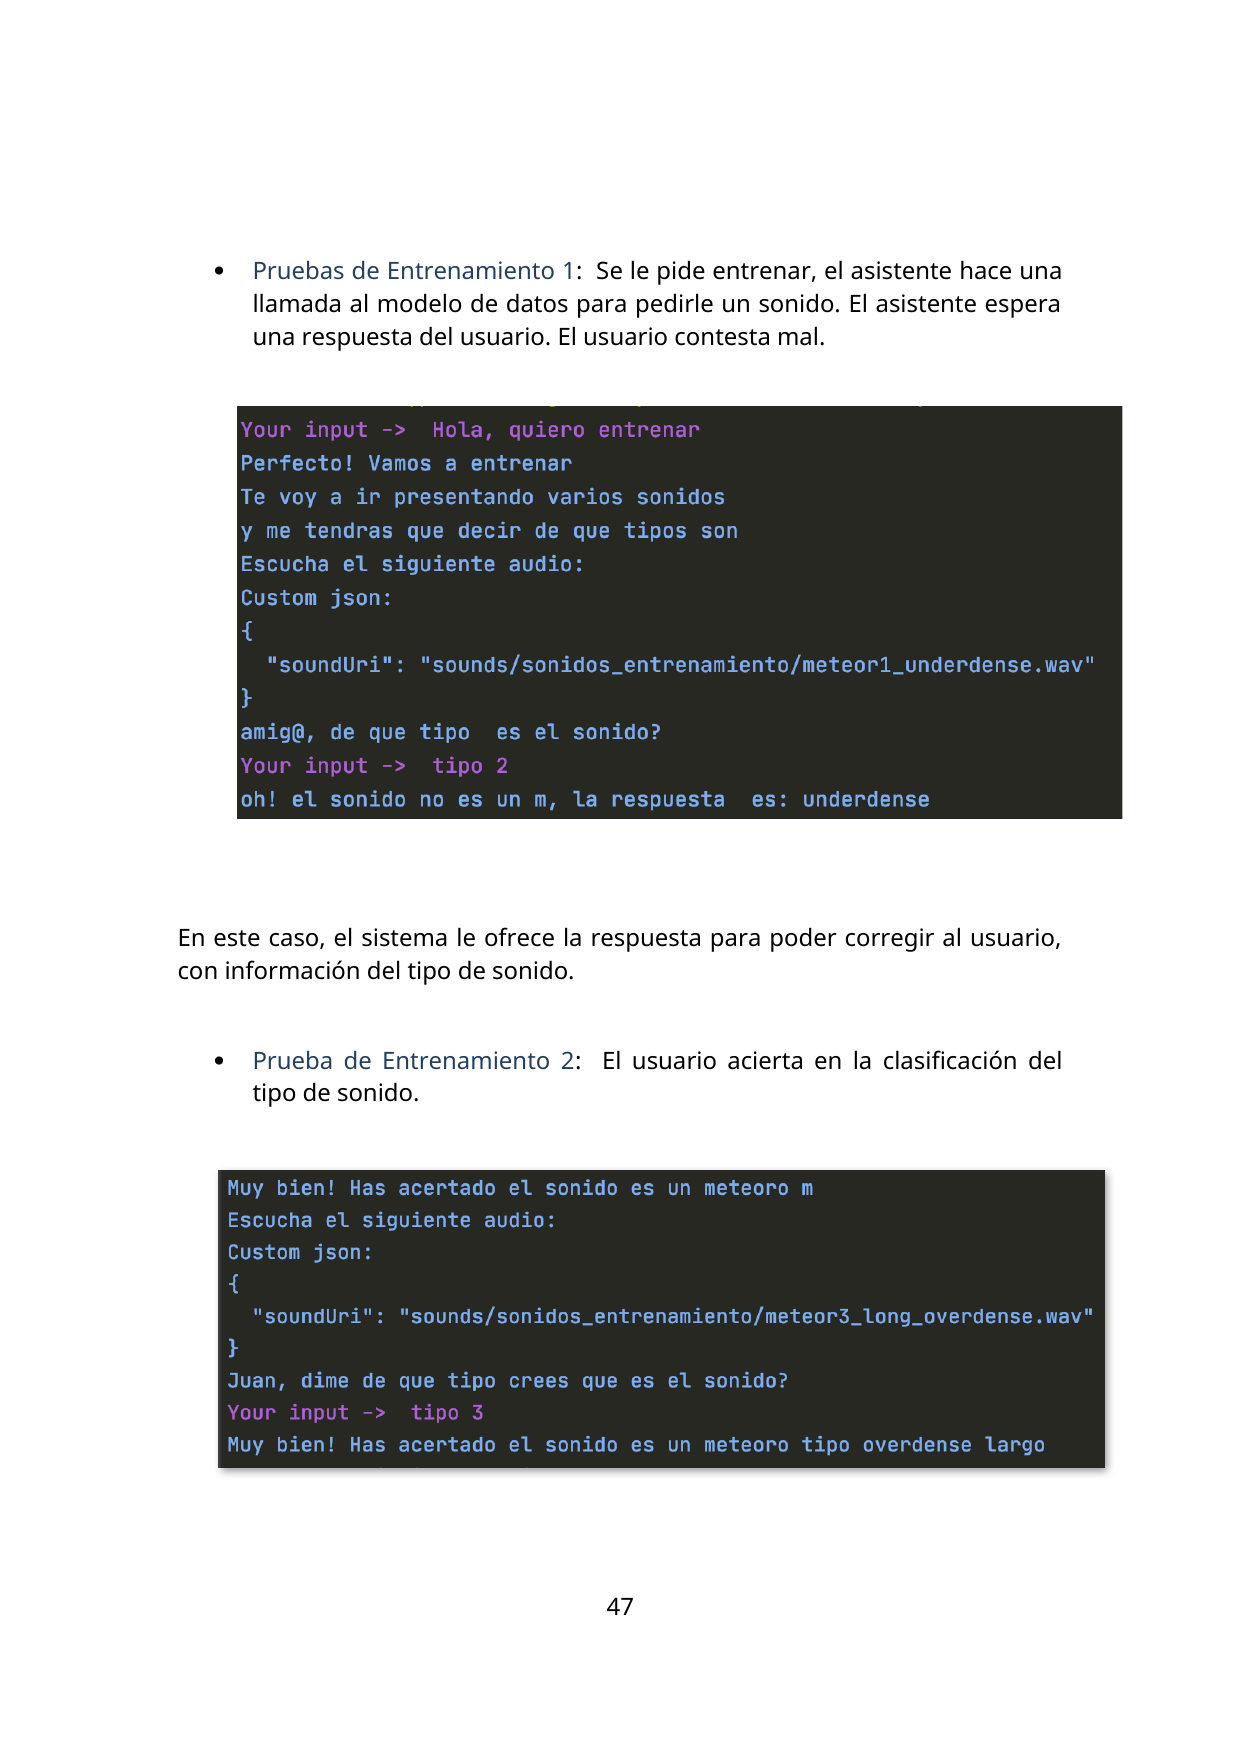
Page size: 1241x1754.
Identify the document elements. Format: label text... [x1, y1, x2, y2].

text En este caso, el sistema le ofrece la respuesta para poder corregir al usuario, con información del tipo de sonido. [177, 921, 1063, 986]
picture [237, 406, 1123, 819]
list Pruebas de Entrenamiento 1: Se le pide entrenar, el asistente hace una llamada al modelo de datos para pedirle un sonido. El asistente espera una respuesta del usuario. El usuario contesta mal. [215, 254, 1063, 352]
list Prueba de Entrenamiento 2: El usuario acierta en la clasificación del tipo de sonido. [215, 1044, 1063, 1109]
picture [218, 1170, 1105, 1468]
